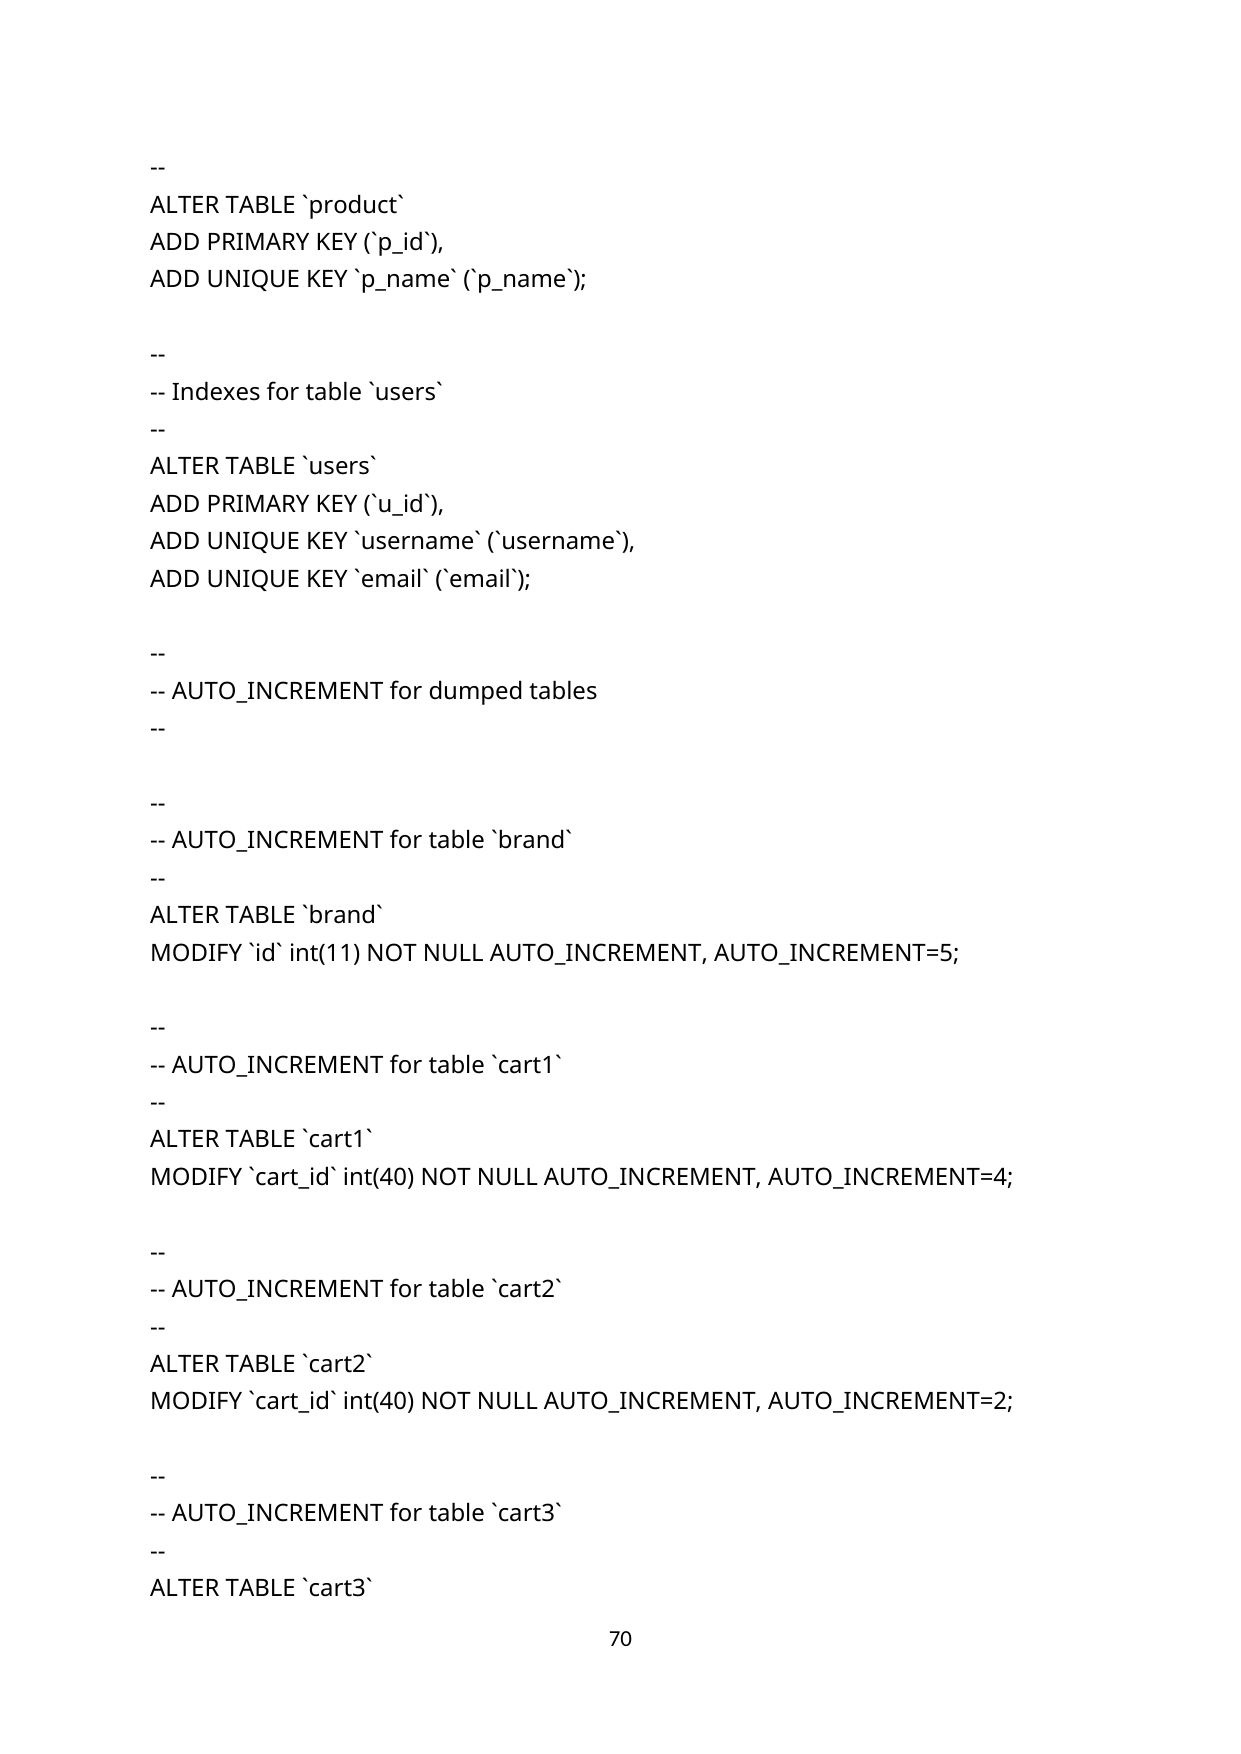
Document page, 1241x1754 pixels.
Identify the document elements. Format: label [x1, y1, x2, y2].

text [150, 150, 1090, 1604]
